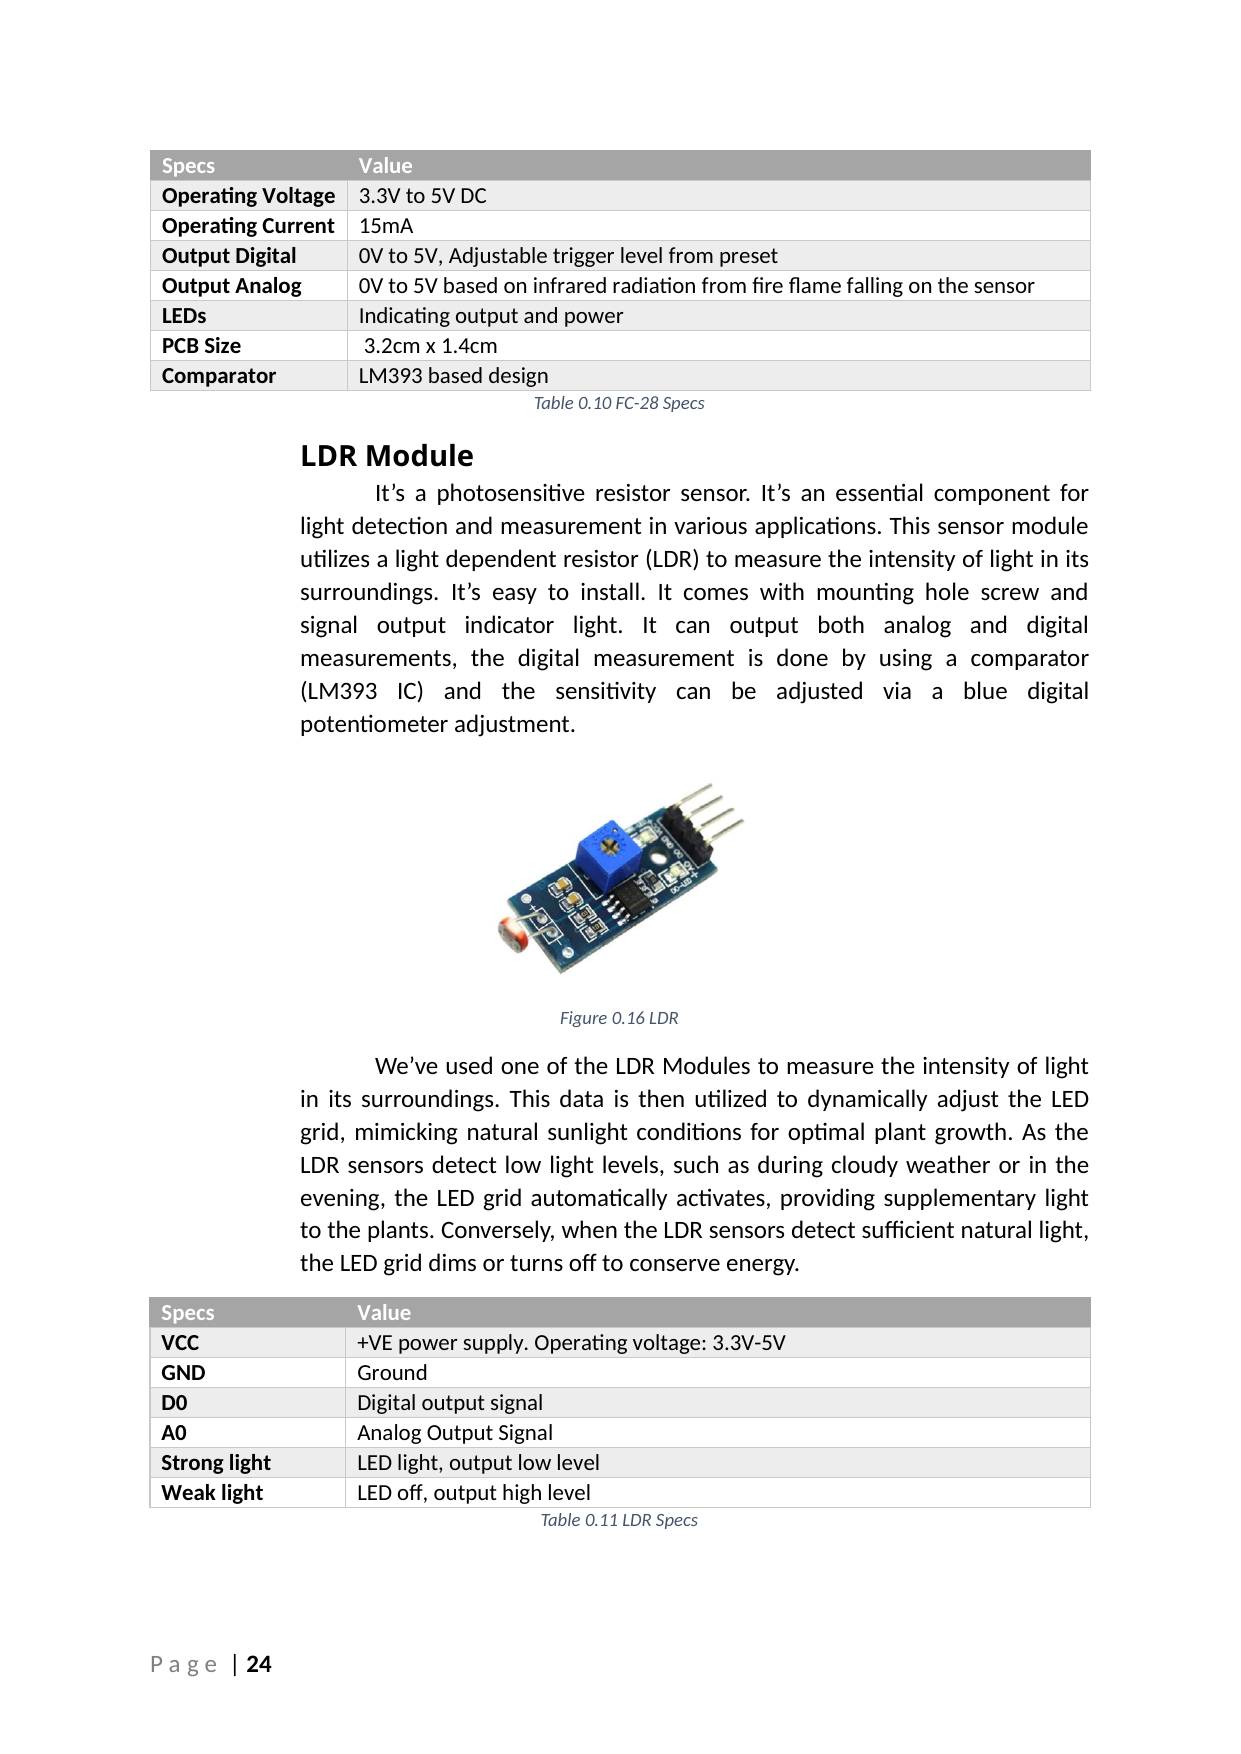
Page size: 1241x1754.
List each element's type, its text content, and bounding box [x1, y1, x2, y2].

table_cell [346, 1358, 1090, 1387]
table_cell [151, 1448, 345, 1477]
text It’s a photosensitive resistor sensor. It’s an essential component for light detection and measurement in various applications. This sensor module utilizes a light dependent resistor (LDR) to measure the intensity of light in its surroundings. It’s easy to install. It comes with mounting hole screw and signal output indicator light. It can output both analog and digital measurements, the digital measurement is done by using a comparator (LM393 IC) and the sensitivity can be adjusted via a blue digital potentiometer adjustment. [300, 478, 1090, 738]
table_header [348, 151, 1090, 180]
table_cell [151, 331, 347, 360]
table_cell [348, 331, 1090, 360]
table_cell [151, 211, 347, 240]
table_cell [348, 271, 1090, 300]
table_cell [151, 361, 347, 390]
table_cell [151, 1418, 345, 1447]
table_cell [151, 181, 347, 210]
text We’ve used one of the LDR Modules to measure the intensity of light in its surroundings. This data is then utilized to dynamically adjust the LED grid, mimicking natural sunlight conditions for optimal plant growth. As the LDR sensors detect low light levels, such as during cloudy weather or in the evening, the LED grid automatically activates, providing supplementary light to the plants. Conversely, when the LDR sensors detect sufficient natural light, the LED grid dims or turns off to conserve energy. [300, 1050, 1090, 1278]
picture [483, 757, 757, 988]
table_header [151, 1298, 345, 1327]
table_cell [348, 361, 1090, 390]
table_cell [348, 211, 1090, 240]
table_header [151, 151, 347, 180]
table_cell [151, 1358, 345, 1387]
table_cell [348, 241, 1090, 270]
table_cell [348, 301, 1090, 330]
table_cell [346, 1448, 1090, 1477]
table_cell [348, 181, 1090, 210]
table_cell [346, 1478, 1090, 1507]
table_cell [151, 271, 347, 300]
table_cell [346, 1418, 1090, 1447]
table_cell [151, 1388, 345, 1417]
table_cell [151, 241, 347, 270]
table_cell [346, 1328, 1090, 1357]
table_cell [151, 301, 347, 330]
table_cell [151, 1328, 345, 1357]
subtitle LDR Module [300, 435, 1090, 474]
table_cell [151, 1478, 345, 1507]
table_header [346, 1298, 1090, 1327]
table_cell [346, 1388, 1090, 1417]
